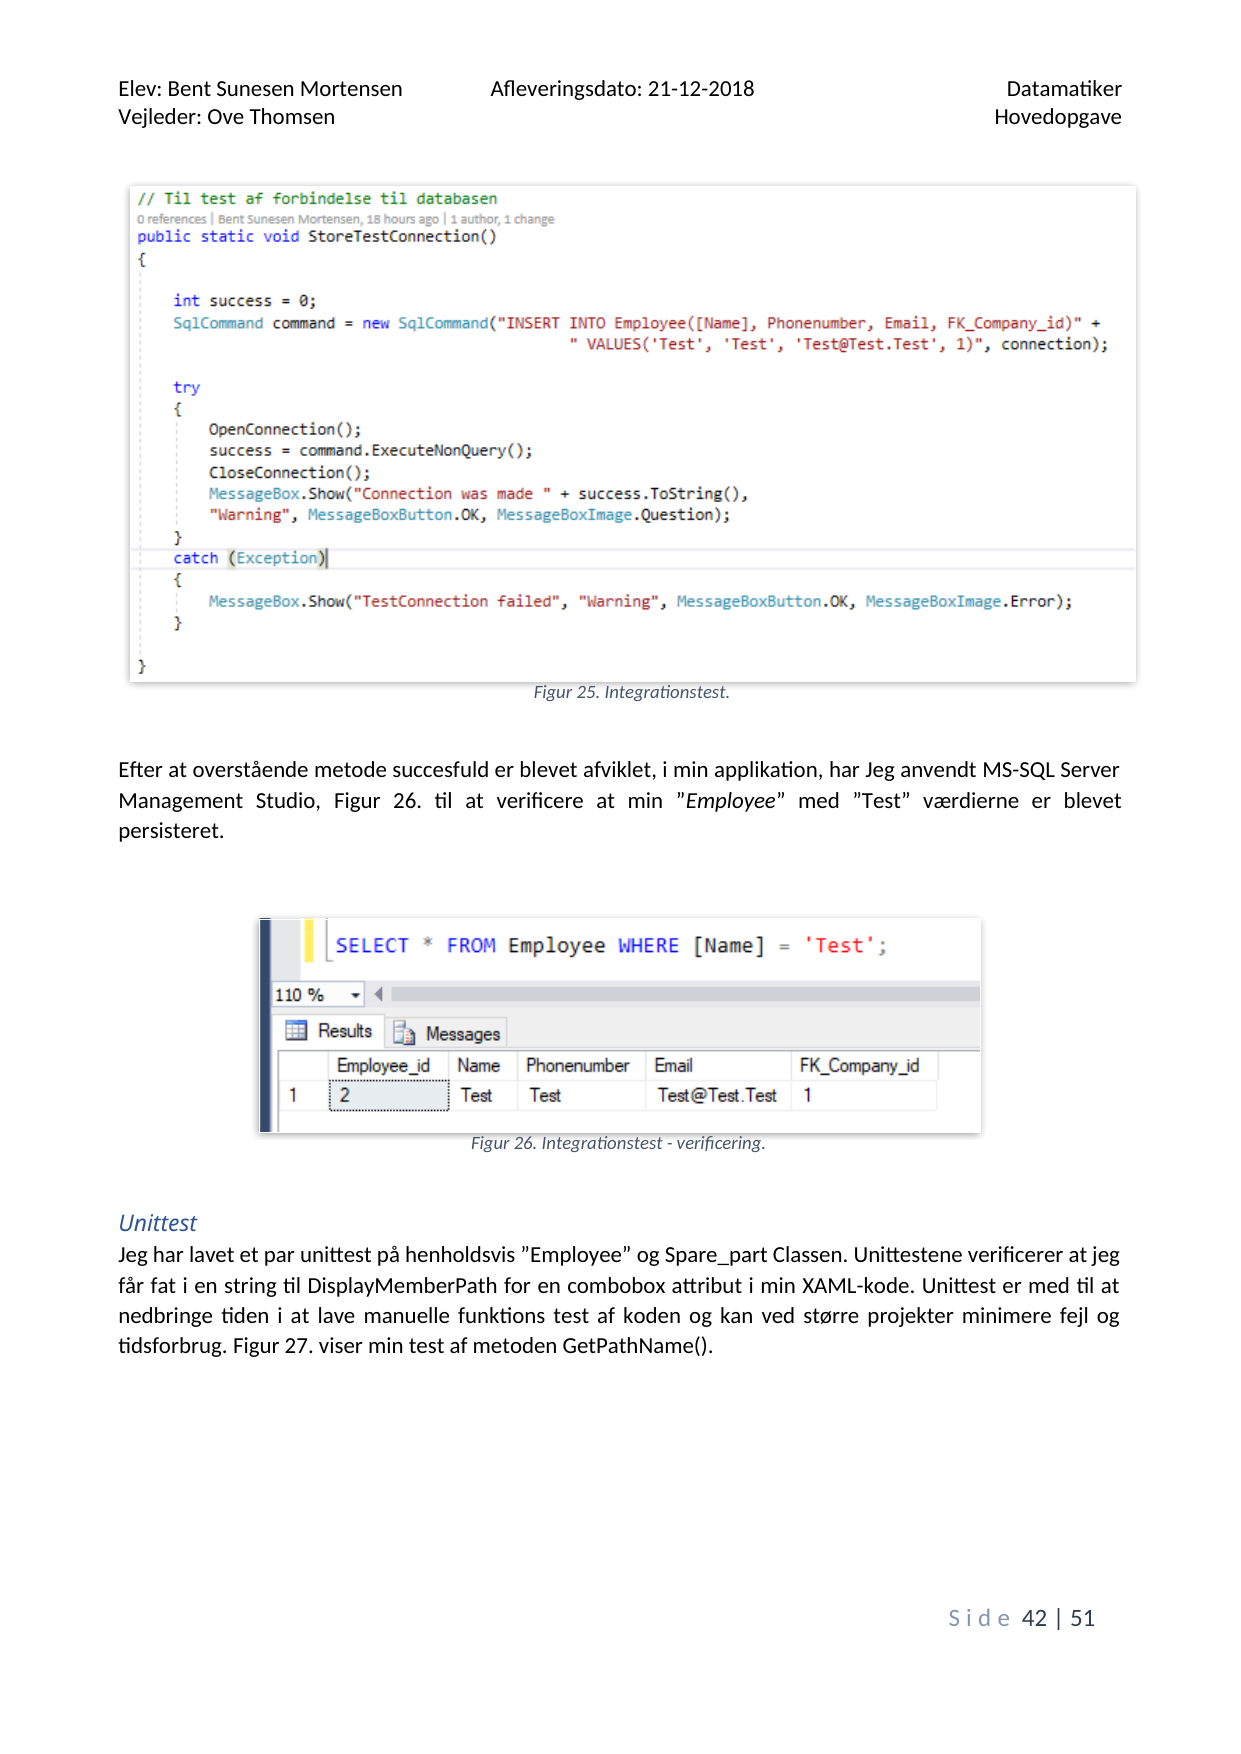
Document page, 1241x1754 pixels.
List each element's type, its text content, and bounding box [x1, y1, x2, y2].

picture [260, 920, 980, 1132]
subtitle Unittest [118, 1207, 1122, 1238]
text Jeg har lavet et par unittest på henholdsvis ”Employee” og Spare_part Classen. Unittestene verificerer at jeg får fat i en string til DisplayMemberPath for en combobox attribut i min XAML-kode. Unittest er med til at nedbringe tiden i at lave manuelle funktions test af koden og kan ved større projekter minimere fejl og tidsforbrug. Figur 27. viser min test af metoden GetPathName(). [118, 1241, 1122, 1359]
text Efter at overstående metode succesfuld er blevet afviklet, i min applikation, har Jeg anvendt MS-SQL Server Management Studio, Figur 26. til at verificere at min ”Employee” med ”Test” værdierne er blevet persisteret. [118, 756, 1122, 844]
picture [131, 187, 1135, 681]
